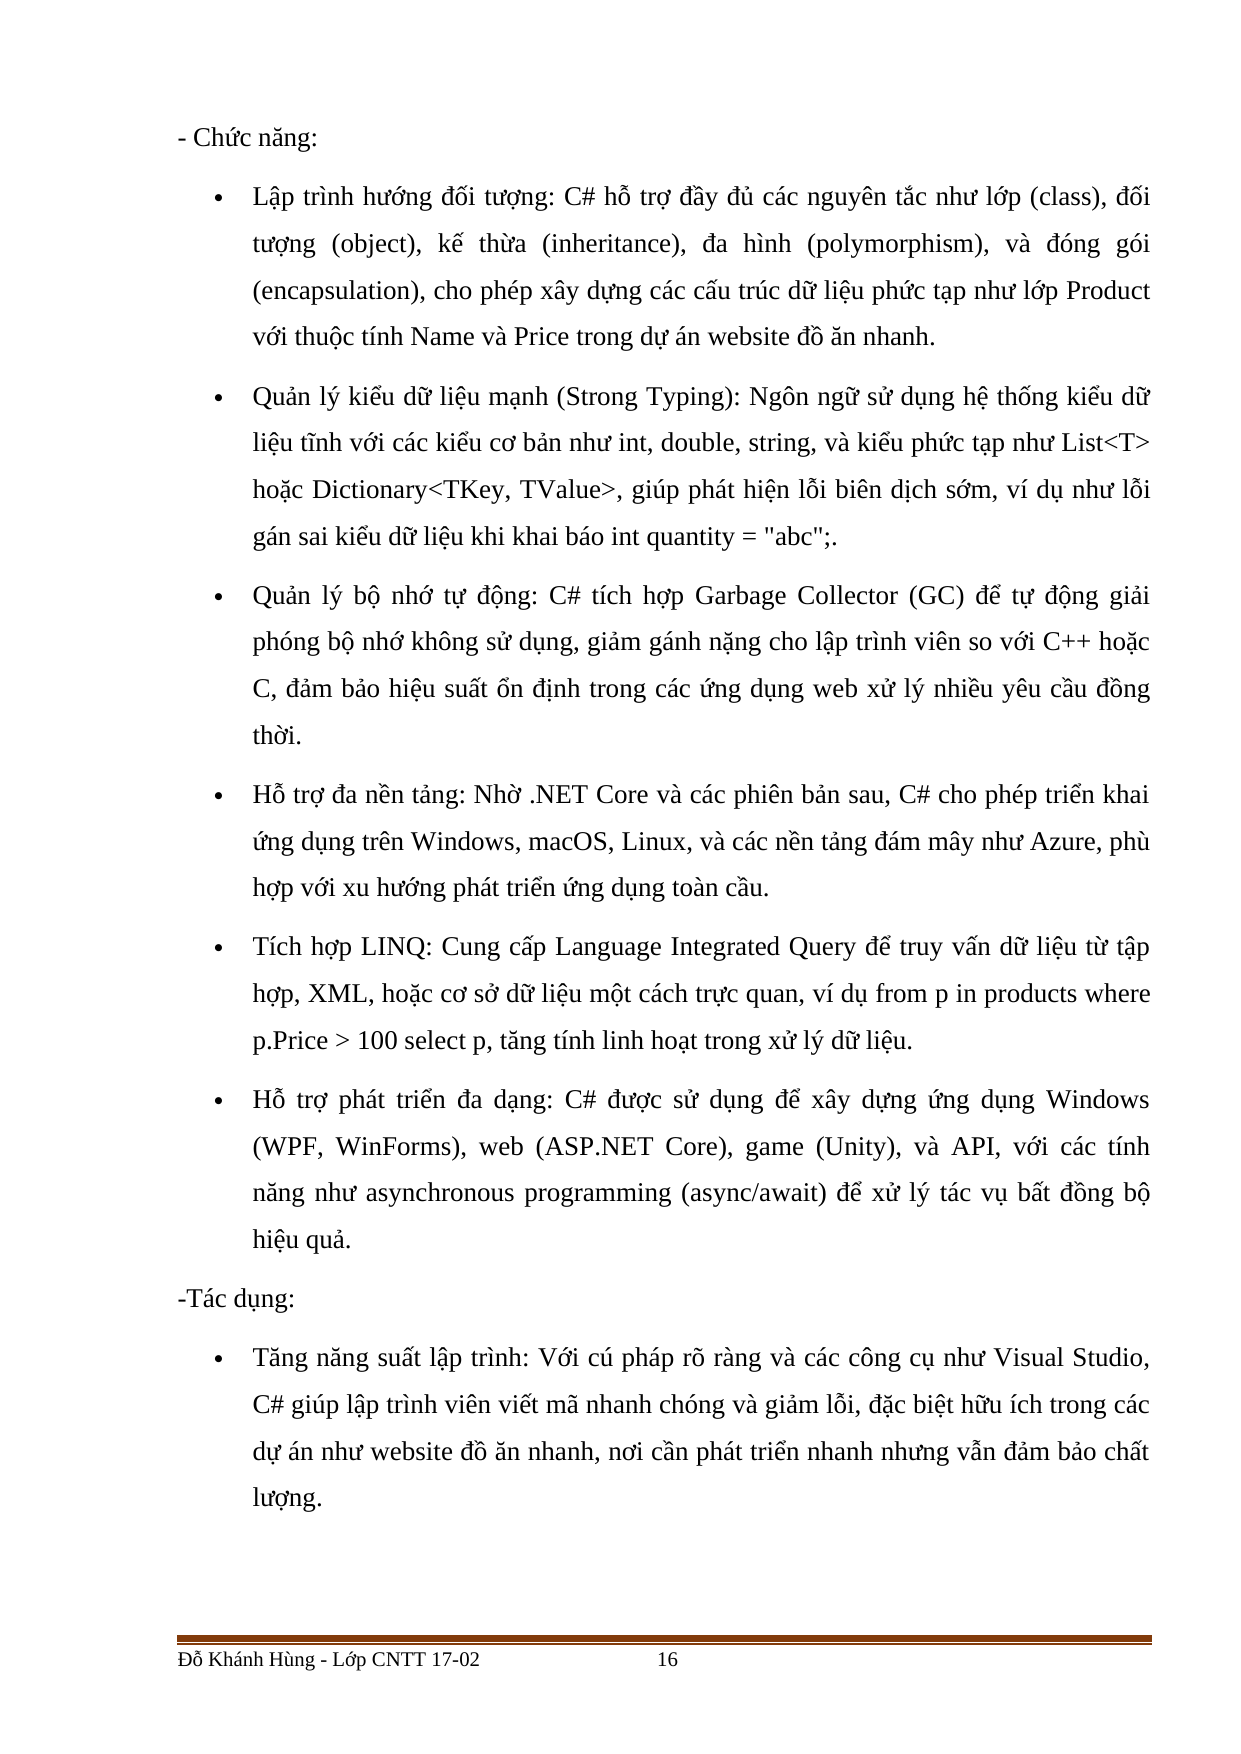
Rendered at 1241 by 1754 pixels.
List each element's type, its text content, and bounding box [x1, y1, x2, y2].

text -Tác dụng: [177, 1282, 1152, 1313]
text - Chức năng: [177, 121, 1152, 152]
list Quản lý bộ nhớ tự động: C# tích hợp Garbage Collector (GC) để tự động giải phóng bộ nhớ không sử dụng, giảm gánh nặng cho lập trình viên so với C++ hoặc C, đảm bảo hiệu suất ổn định trong các ứng dụng web xử lý nhiều yêu cầu đồng thời. [215, 579, 1152, 750]
list Tăng năng suất lập trình: Với cú pháp rõ ràng và các công cụ như Visual Studio, C# giúp lập trình viên viết mã nhanh chóng và giảm lỗi, đặc biệt hữu ích trong các dự án như website đồ ăn nhanh, nơi cần phát triển nhanh nhưng vẫn đảm bảo chất lượng. [215, 1341, 1152, 1512]
list Quản lý kiểu dữ liệu mạnh (Strong Typing): Ngôn ngữ sử dụng hệ thống kiểu dữ liệu tĩnh với các kiểu cơ bản như int, double, string, và kiểu phức tạp như List<T> hoặc Dictionary<TKey, TValue>, giúp phát hiện lỗi biên dịch sớm, ví dụ như lỗi gán sai kiểu dữ liệu khi khai báo int quantity = "abc";. [215, 380, 1152, 551]
list Lập trình hướng đối tượng: C# hỗ trợ đầy đủ các nguyên tắc như lớp (class), đối tượng (object), kế thừa (inheritance), đa hình (polymorphism), và đóng gói (encapsulation), cho phép xây dựng các cấu trúc dữ liệu phức tạp như lớp Product với thuộc tính Name và Price trong dự án website đồ ăn nhanh. [215, 181, 1152, 352]
list Hỗ trợ đa nền tảng: Nhờ .NET Core và các phiên bản sau, C# cho phép triển khai ứng dụng trên Windows, macOS, Linux, và các nền tảng đám mây như Azure, phù hợp với xu hướng phát triển ứng dụng toàn cầu. [215, 778, 1152, 902]
list Tích hợp LINQ: Cung cấp Language Integrated Query để truy vấn dữ liệu từ tập hợp, XML, hoặc cơ sở dữ liệu một cách trực quan, ví dụ from p in products where p.Price > 100 select p, tăng tính linh hoạt trong xử lý dữ liệu. [215, 931, 1152, 1055]
list Hỗ trợ phát triển đa dạng: C# được sử dụng để xây dựng ứng dụng Windows (WPF, WinForms), web (ASP.NET Core), game (Unity), và API, với các tính năng như asynchronous programming (async/await) để xử lý tác vụ bất đồng bộ hiệu quả. [215, 1083, 1152, 1254]
